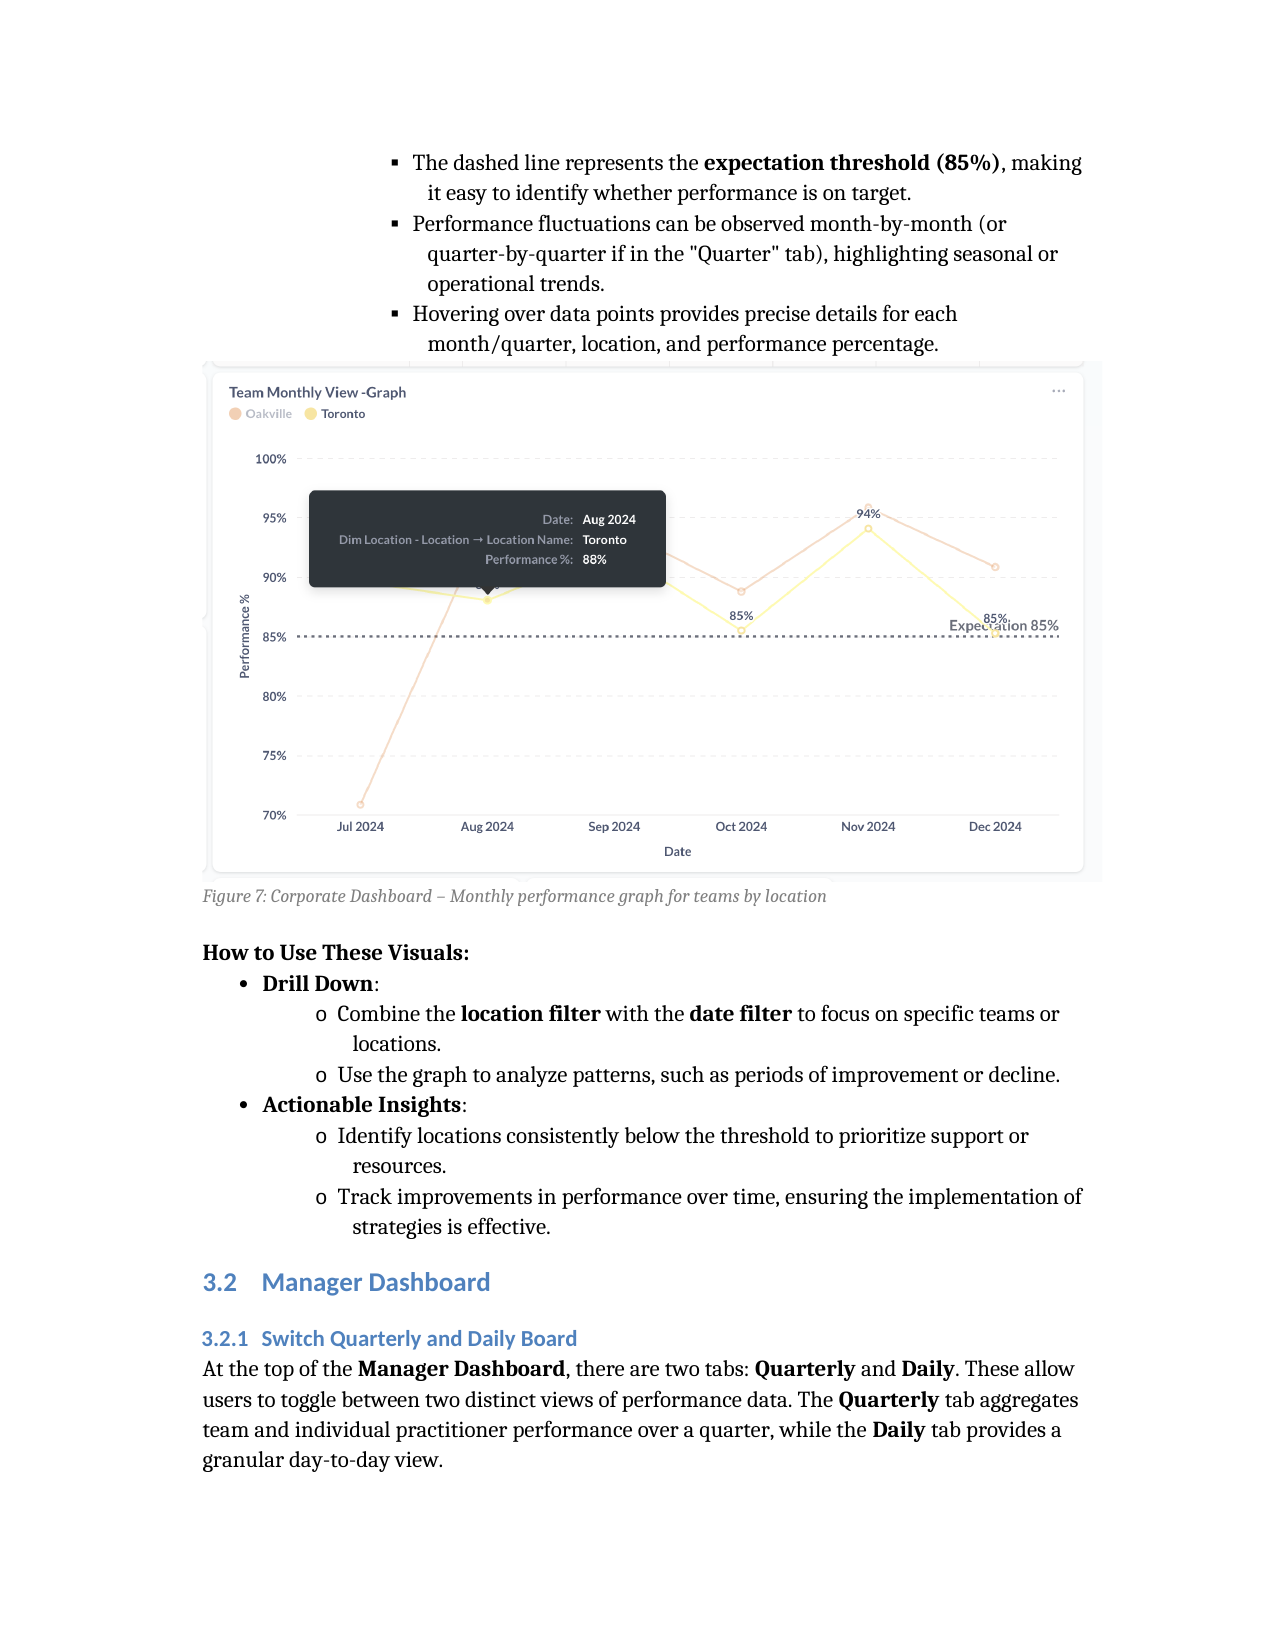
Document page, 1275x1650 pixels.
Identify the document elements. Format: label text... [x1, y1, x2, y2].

text At the top of the Manager Dashboard, there are two tabs: Quarterly and Daily. These allow users to toggle between two distinct views of performance data. The Quarterly tab aggregates team and individual practitioner performance over a quarter, while the Daily tab provides a granular day-to-day view. [202, 1356, 1087, 1473]
list Use the graph to analyze patterns, such as periods of improvement or decline. [315, 1061, 1087, 1088]
text How to Use These Visuals: [202, 940, 1087, 966]
list Identify locations consistently below the threshold to prioritize support or resources. [315, 1122, 1087, 1179]
list Performance fluctuations can be observed month-by-month (or quarter-by-quarter if in the "Quarter" tab), highlighting seasonal or operational trends. [390, 210, 1087, 297]
picture [202, 361, 1103, 882]
list Drill Down: [240, 970, 1087, 997]
list The dashed line represents the expectation threshold (85%), making it easy to identify whether performance is on target. [390, 150, 1087, 207]
list Hovering over data points provides precise details for each month/quarter, location, and performance percentage. [390, 301, 1087, 358]
text Figure 7: Corporate Dashboard – Monthly performance graph for teams by location [187, 885, 1087, 907]
list Track improvements in performance over time, ensuring the implementation of strategies is effective. [315, 1183, 1087, 1241]
subtitle Manager Dashboard [202, 1265, 1087, 1298]
list Combine the location filter with the date filter to focus on specific teams or locations. [315, 1001, 1087, 1058]
subtitle Switch Quarterly and Daily Board [201, 1324, 1087, 1352]
list Actionable Insights: [240, 1092, 1087, 1119]
